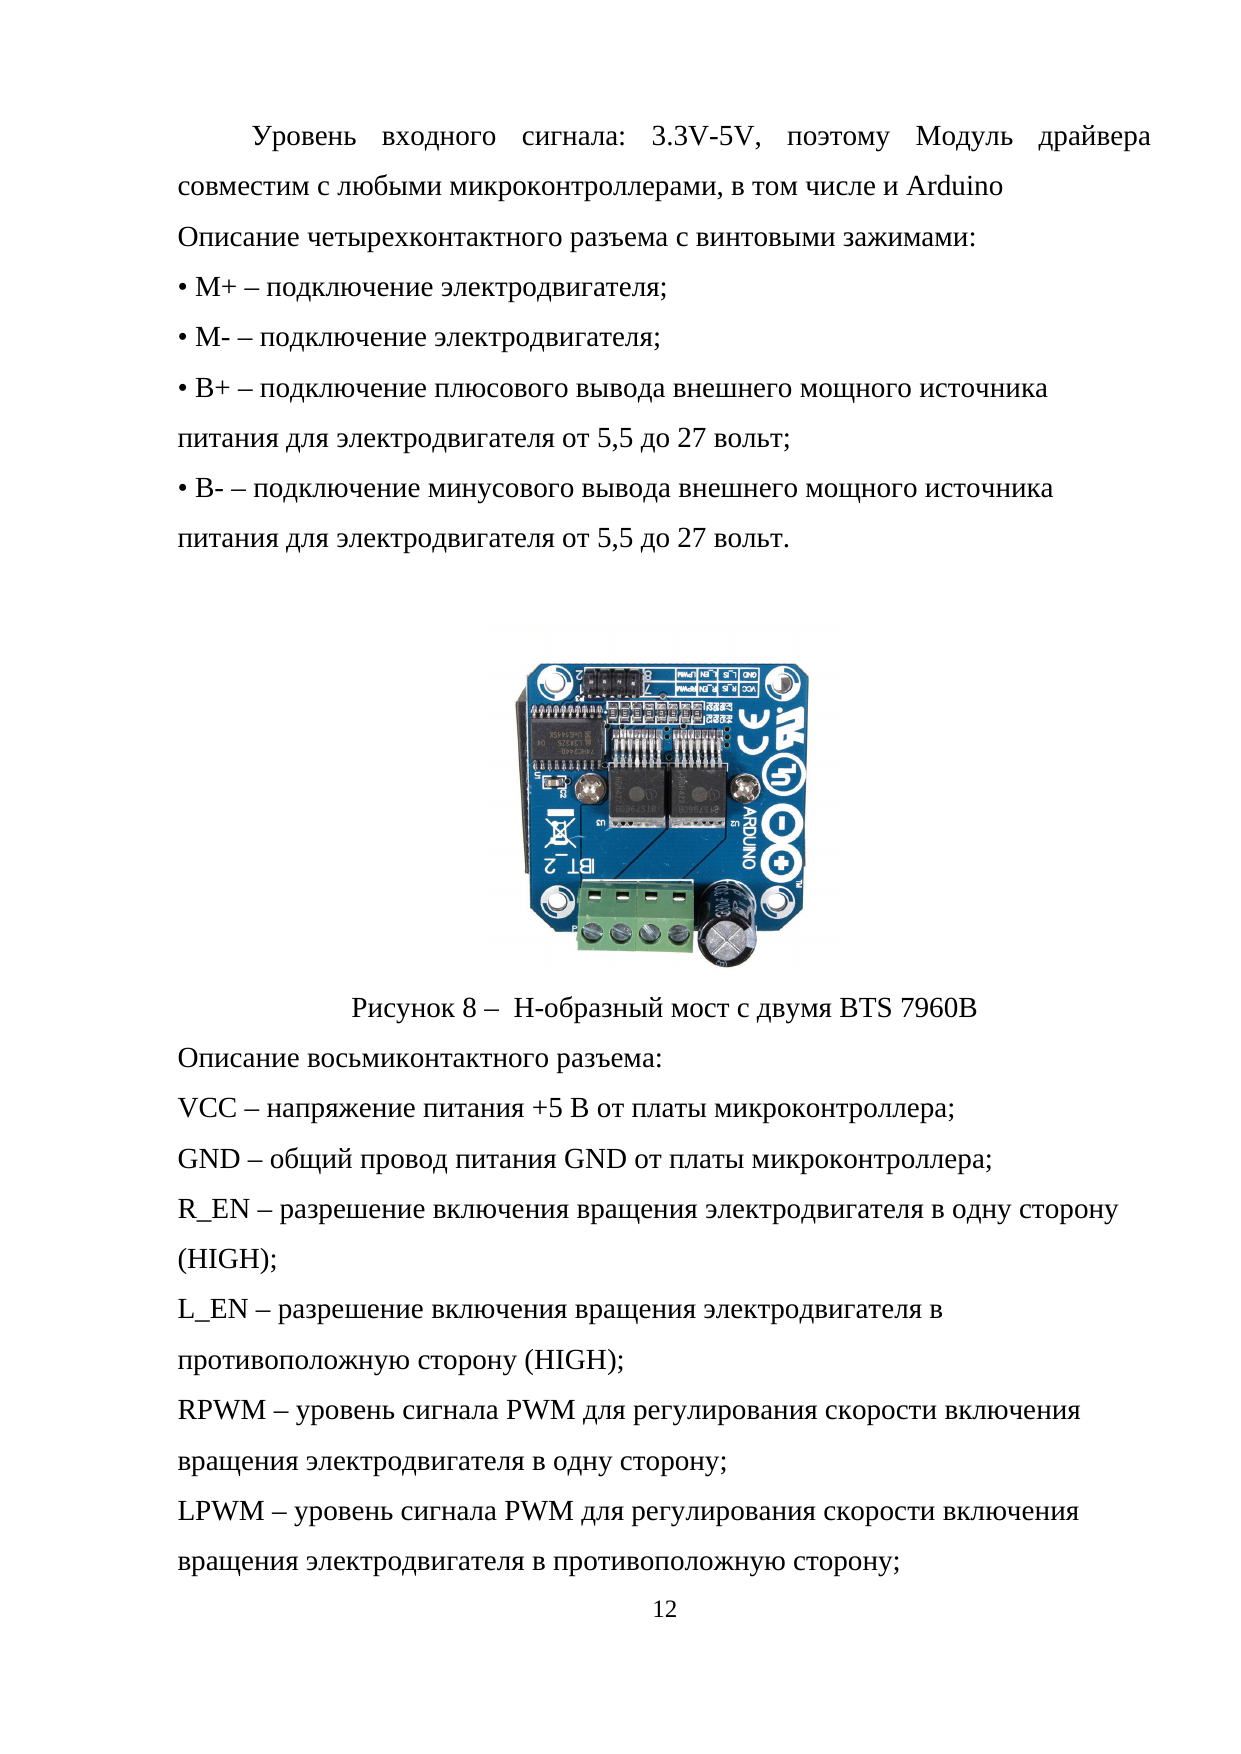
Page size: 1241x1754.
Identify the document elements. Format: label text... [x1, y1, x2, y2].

text Описание четырехконтактного разъема с винтовыми зажимами: • М+ – подключение электродвигателя; • М- – подключение электродвигателя; • B+ – подключение плюсового вывода внешнего мощного источника питания для электродвигателя от 5,5 до 27 вольт; • B- – подключение минусового вывода внешнего мощного источника питания для электродвигателя от 5,5 до 27 вольт. [177, 219, 1152, 554]
text Рисунок 8 – H-образный мост с двумя BTS 7960B [177, 990, 1152, 1023]
text Уровень входного сигнала: 3.3V-5V, поэтому Модуль драйвера совместим с любыми микроконтроллерами, в том числе и Arduino [177, 118, 1152, 202]
picture [488, 621, 841, 973]
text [177, 1040, 1152, 1577]
